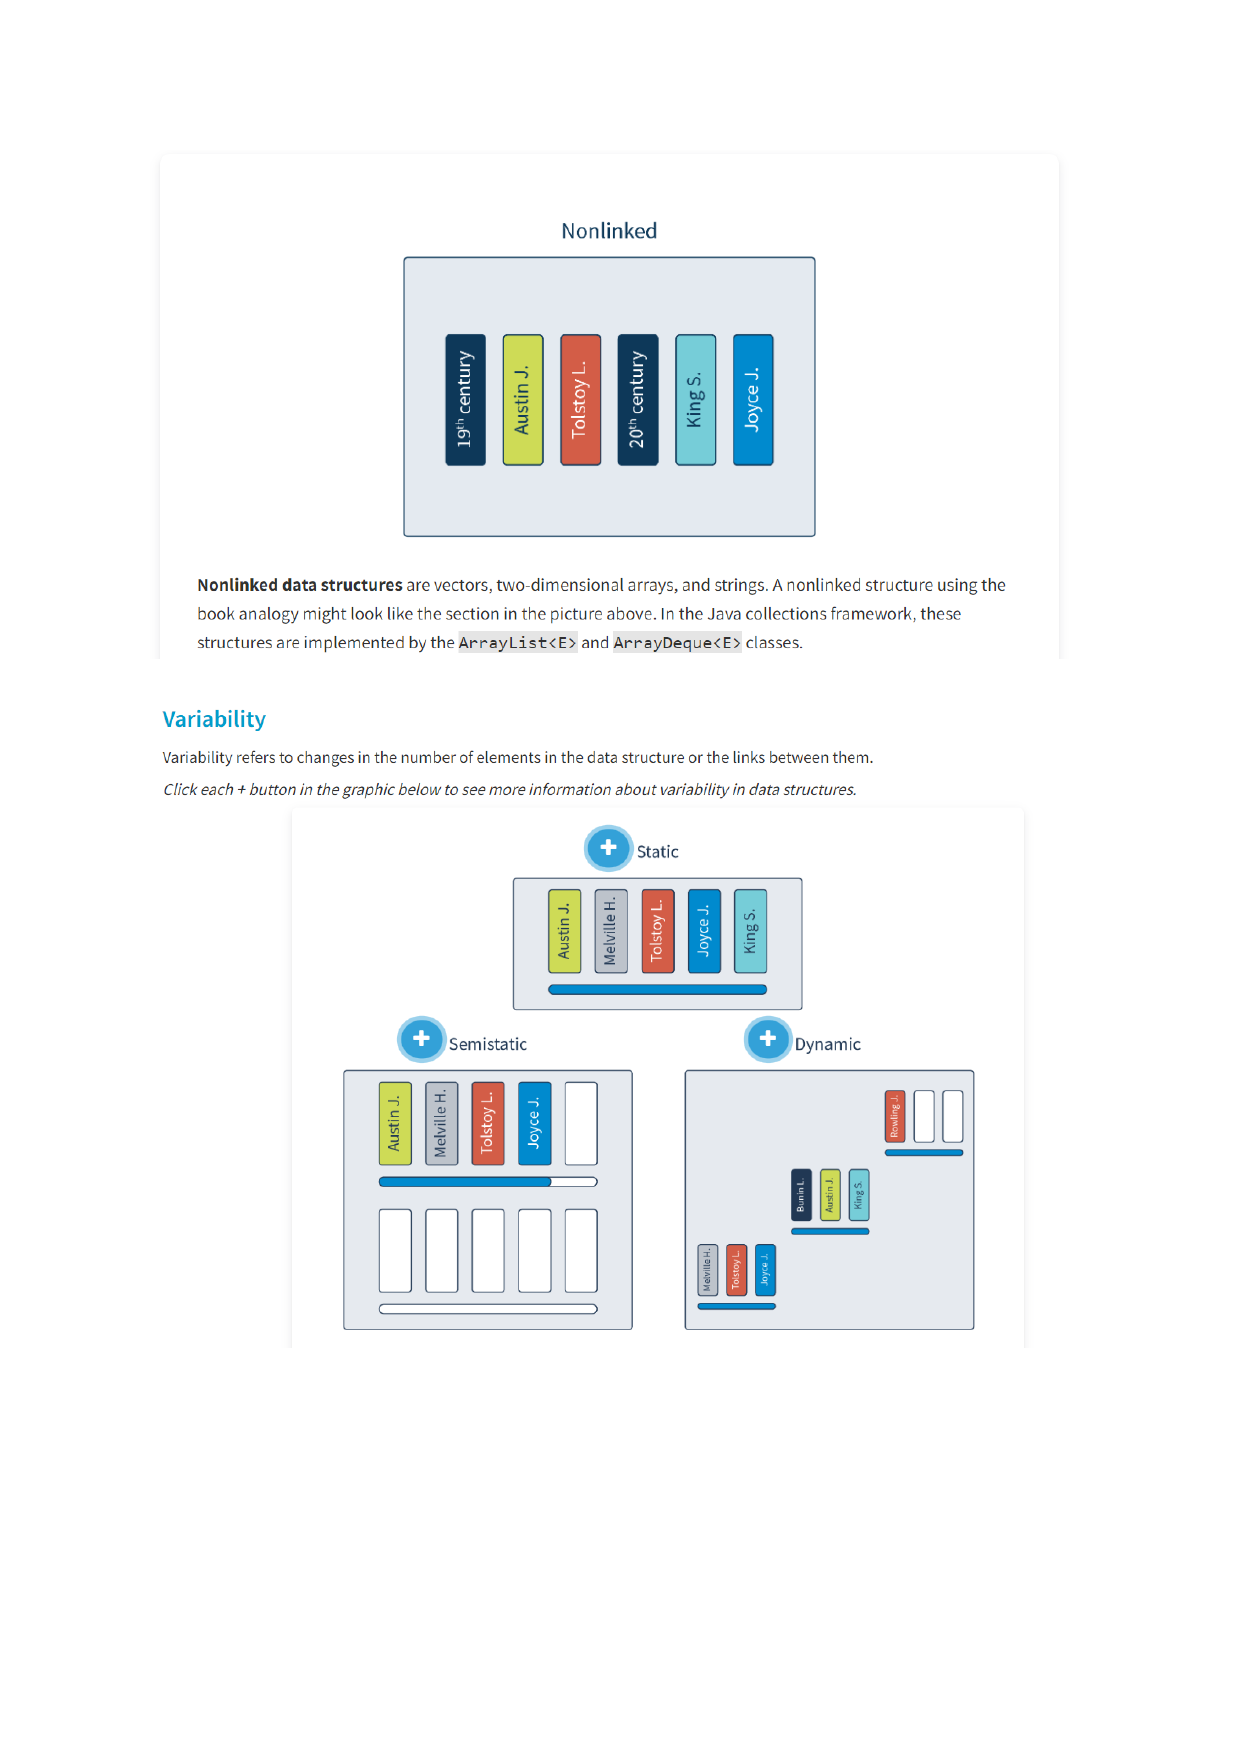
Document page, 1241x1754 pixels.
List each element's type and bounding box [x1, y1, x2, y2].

picture [150, 150, 1091, 659]
picture [150, 695, 1091, 1348]
